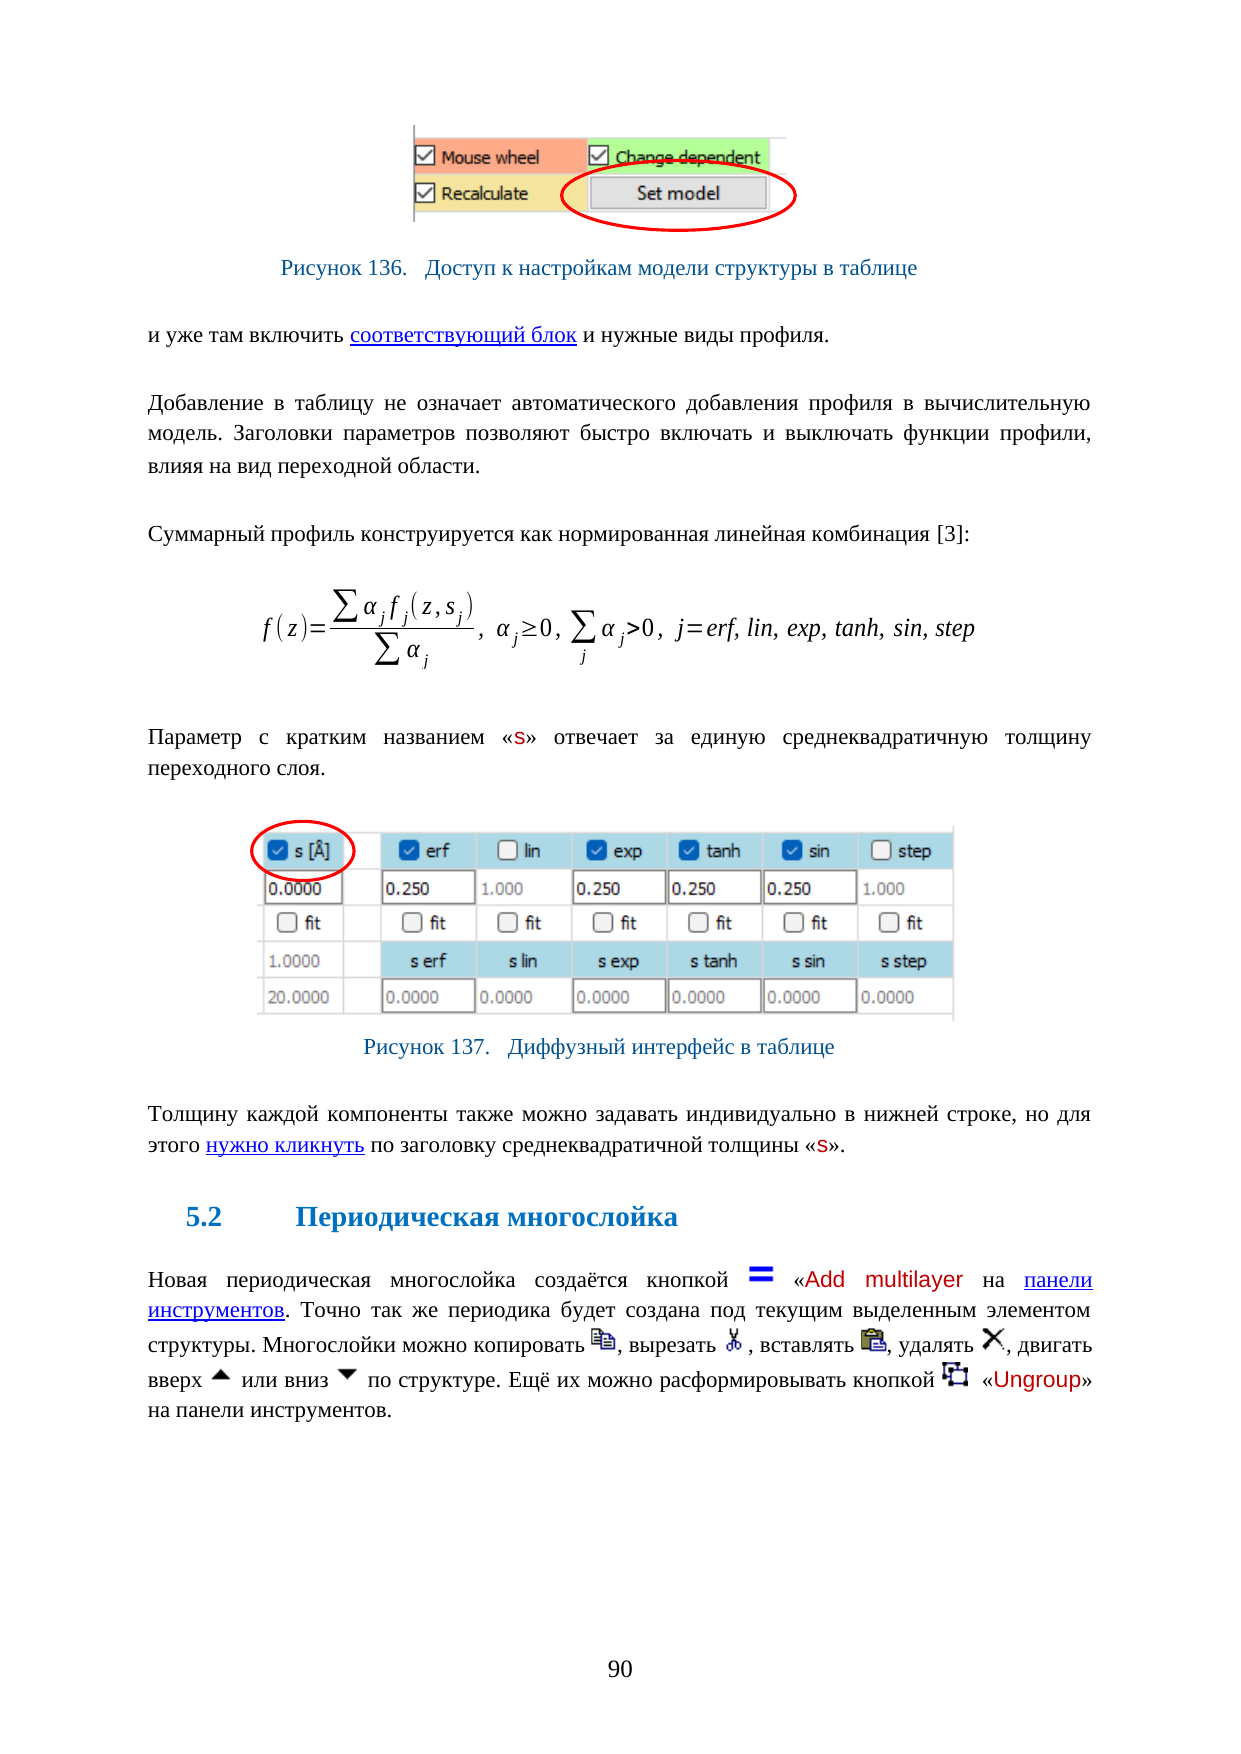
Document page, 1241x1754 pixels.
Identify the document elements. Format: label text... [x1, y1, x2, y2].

text Параметр с кратким названием «s» отвечает за единую среднеквадратичную толщину переходного слоя. [148, 723, 1093, 780]
text Добавление в таблицу не означает автоматического добавления профиля в вычислительную модель. Заголовки параметров позволяют быстро включать и выключать функции профили, влияя на вид переходной области. [148, 389, 1093, 479]
picture [257, 826, 959, 1021]
text и уже там включить соответствующий блок и нужные виды профиля. [148, 321, 1093, 348]
text Суммарный профиль конструируется как нормированная линейная комбинация [3]: [148, 521, 1093, 547]
picture [412, 125, 786, 222]
text Толщину каждой компоненты также можно задавать индивидуально в нижней строке, но для этого нужно кликнуть по заголовку среднеквадратичной толщины «s». [148, 1101, 1093, 1157]
picture [564, 163, 786, 222]
picture [764, 212, 786, 222]
picture [209, 1362, 235, 1388]
picture [942, 1362, 968, 1388]
text Новая периодическая многослойка создаётся кнопкой «Add multilayer на панели инструментов. Точно так же периодика будет создана под текущим выделенным элементом структуры. Многослойки можно копировать , вырезать , вставлять , удалять , двигать вверх или вниз по структуре. Ещё их можно расформировывать кнопкой «Ungroup» на панели инструментов. [148, 1262, 1093, 1423]
subtitle Периодическая многослойка [155, 1199, 1093, 1232]
picture [980, 1327, 1006, 1353]
picture [591, 1327, 617, 1353]
picture [335, 1362, 362, 1388]
picture [861, 1327, 887, 1353]
picture [722, 1327, 748, 1353]
picture [257, 826, 269, 834]
picture [257, 826, 352, 878]
picture [748, 1262, 775, 1288]
